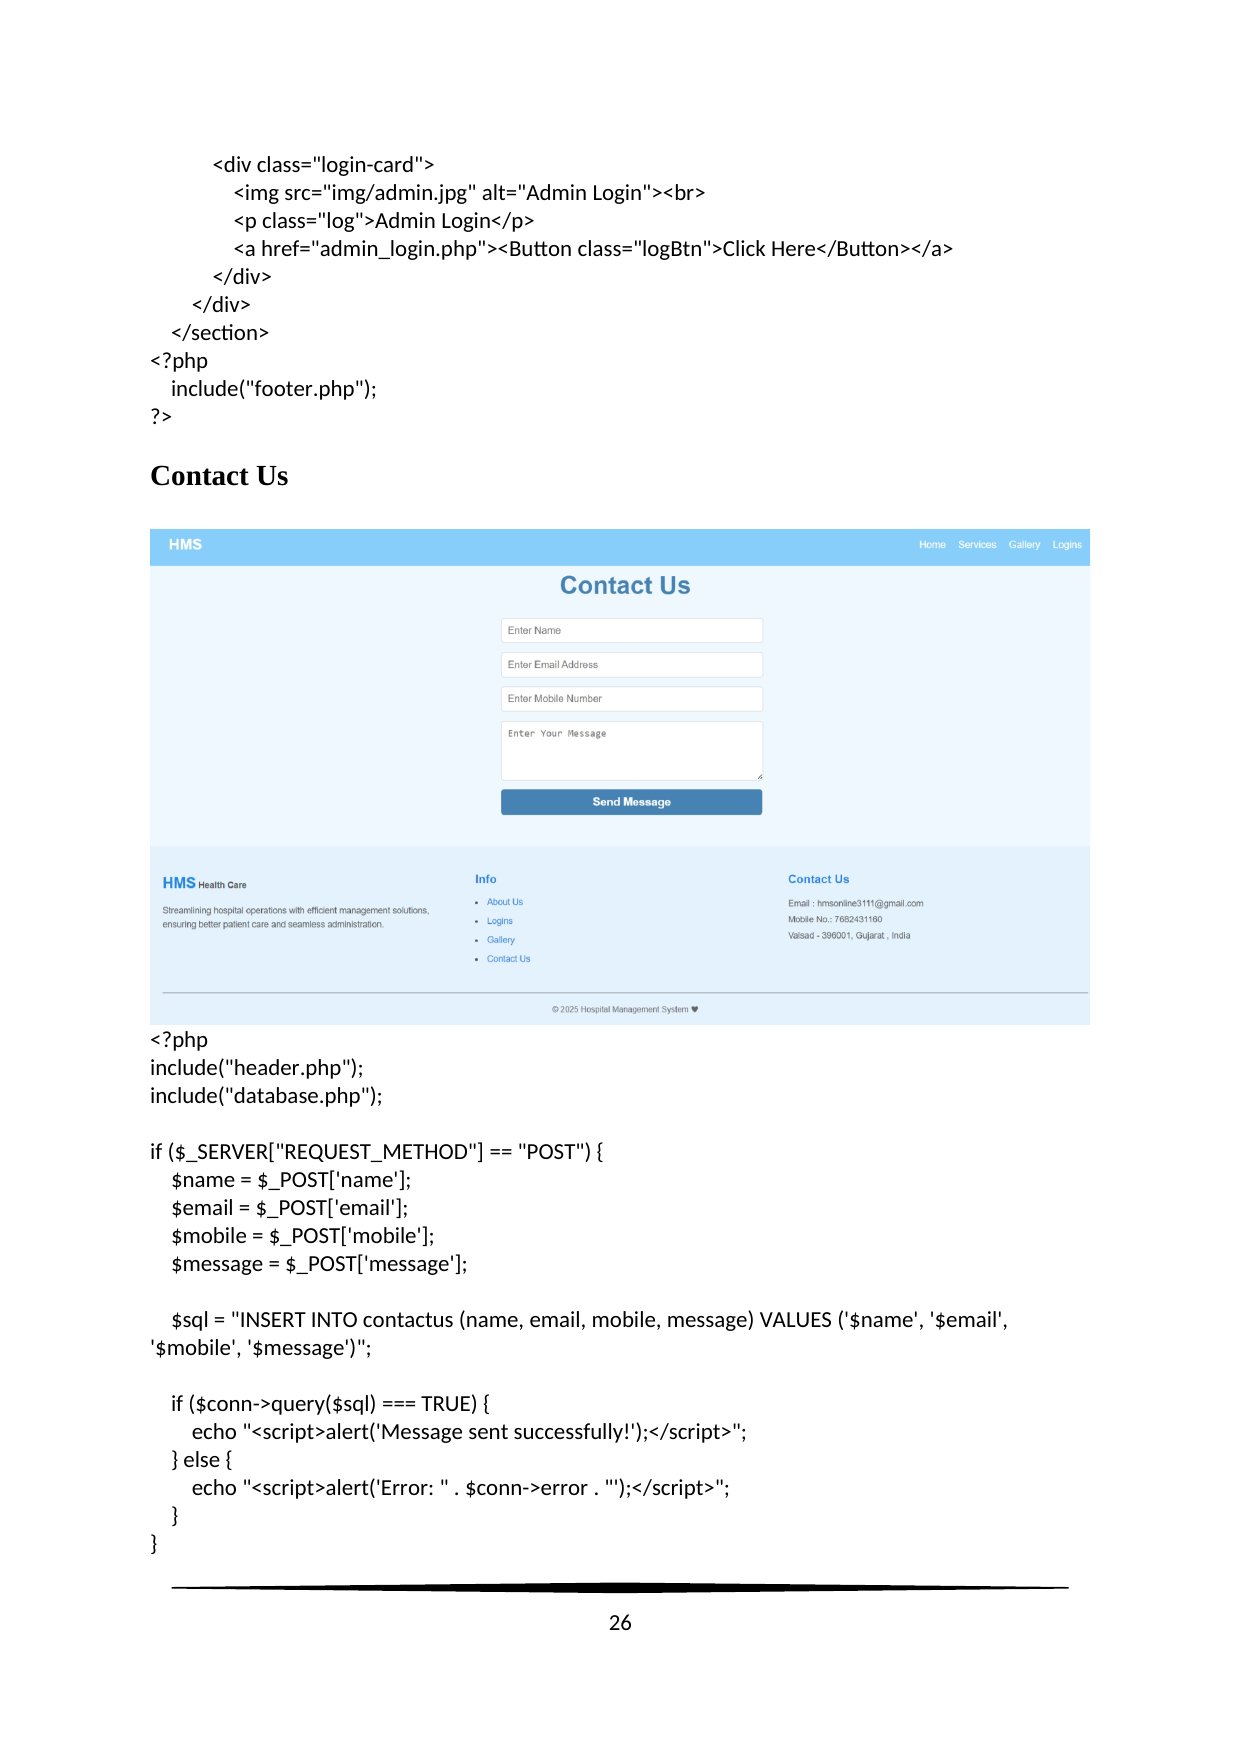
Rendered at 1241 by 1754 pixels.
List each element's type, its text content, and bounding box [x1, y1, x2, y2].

text include("header.php"); [150, 1053, 1090, 1081]
text } [150, 1529, 1090, 1557]
text } else { [150, 1445, 1090, 1473]
text $name = $_POST['name']; [150, 1165, 1090, 1193]
text </div> [150, 262, 1090, 290]
text include("database.php"); [150, 1081, 1090, 1109]
text include("footer.php"); [150, 374, 1090, 402]
text </div> [150, 290, 1090, 318]
text <p class="log">Admin Login</p> [150, 206, 1090, 234]
text ?> [150, 402, 1090, 430]
text $email = $_POST['email']; [150, 1193, 1090, 1221]
text Contact Us [150, 458, 1090, 492]
text <a href="admin_login.php"><Button class="logBtn">Click Here</Button></a> [150, 234, 1090, 262]
text $sql = "INSERT INTO contactus (name, email, mobile, message) VALUES ('$name', '$email', '$mobile', '$message')"; [150, 1305, 1090, 1361]
text <?php [150, 346, 1090, 374]
text <div class="login-card"> [150, 150, 1090, 178]
text <?php [150, 1025, 1090, 1053]
text $mobile = $_POST['mobile']; [150, 1221, 1090, 1249]
text </section> [150, 318, 1090, 346]
text if ($_SERVER["REQUEST_METHOD"] == "POST") { [150, 1137, 1090, 1165]
text } [150, 1501, 1090, 1529]
text echo "<script>alert('Message sent successfully!');</script>"; [150, 1417, 1090, 1445]
picture [150, 529, 1091, 1025]
text if ($conn->query($sql) === TRUE) { [150, 1389, 1090, 1417]
text echo "<script>alert('Error: " . $conn->error . "');</script>"; [150, 1473, 1090, 1501]
text <img src="img/admin.jpg" alt="Admin Login"><br> [150, 178, 1090, 206]
text $message = $_POST['message']; [150, 1249, 1090, 1277]
